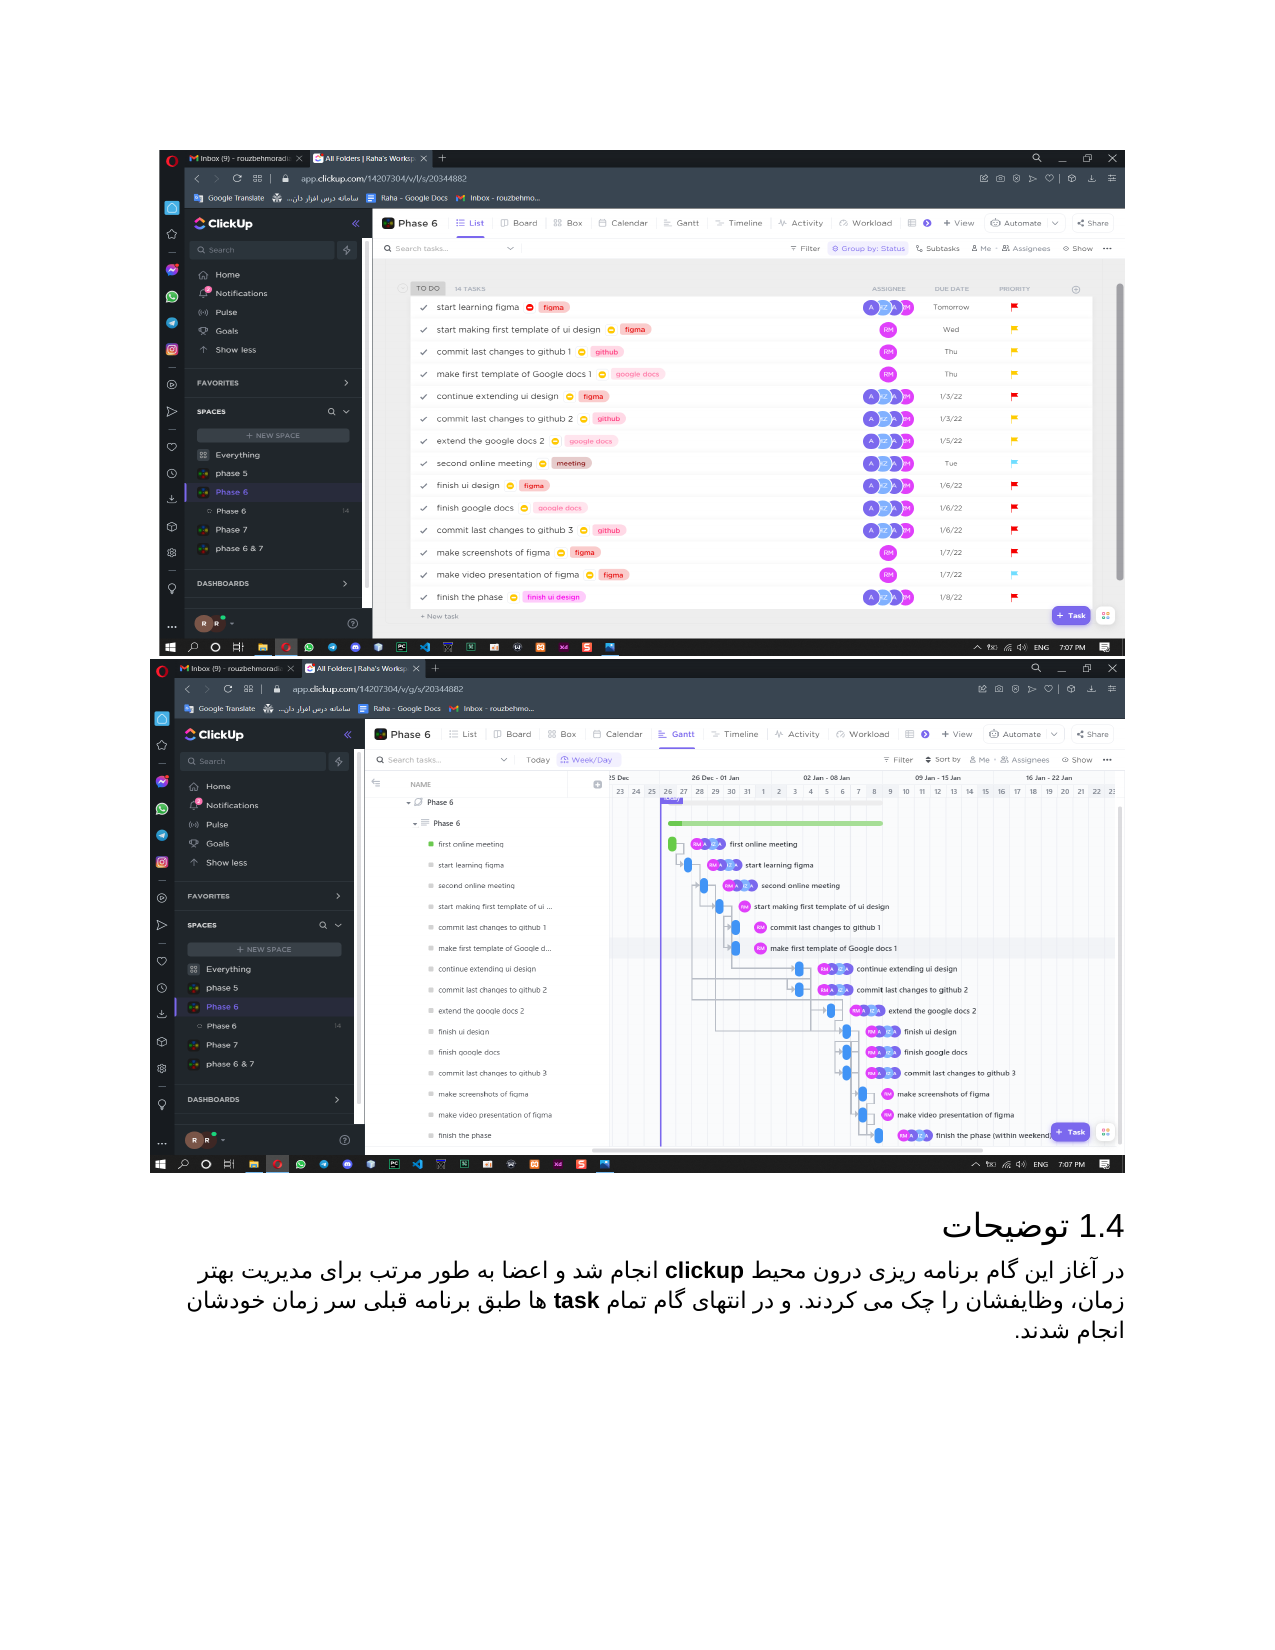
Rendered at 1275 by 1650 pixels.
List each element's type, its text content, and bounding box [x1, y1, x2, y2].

picture [159, 150, 1125, 656]
picture [150, 659, 1125, 1173]
subtitle 1.4 توضیحات [150, 1206, 1125, 1244]
text در آغاز این گام برنامه ریزی درون محیط clickup انجام شد و اعضا به طور مرتب برای مدیریت بهتر زمان، وظایفشان را چک می کردند. و در انتهای گام تمام task ها طبق برنامه قبلی سر زمان خودشان انجام شدند. [150, 1257, 1125, 1343]
